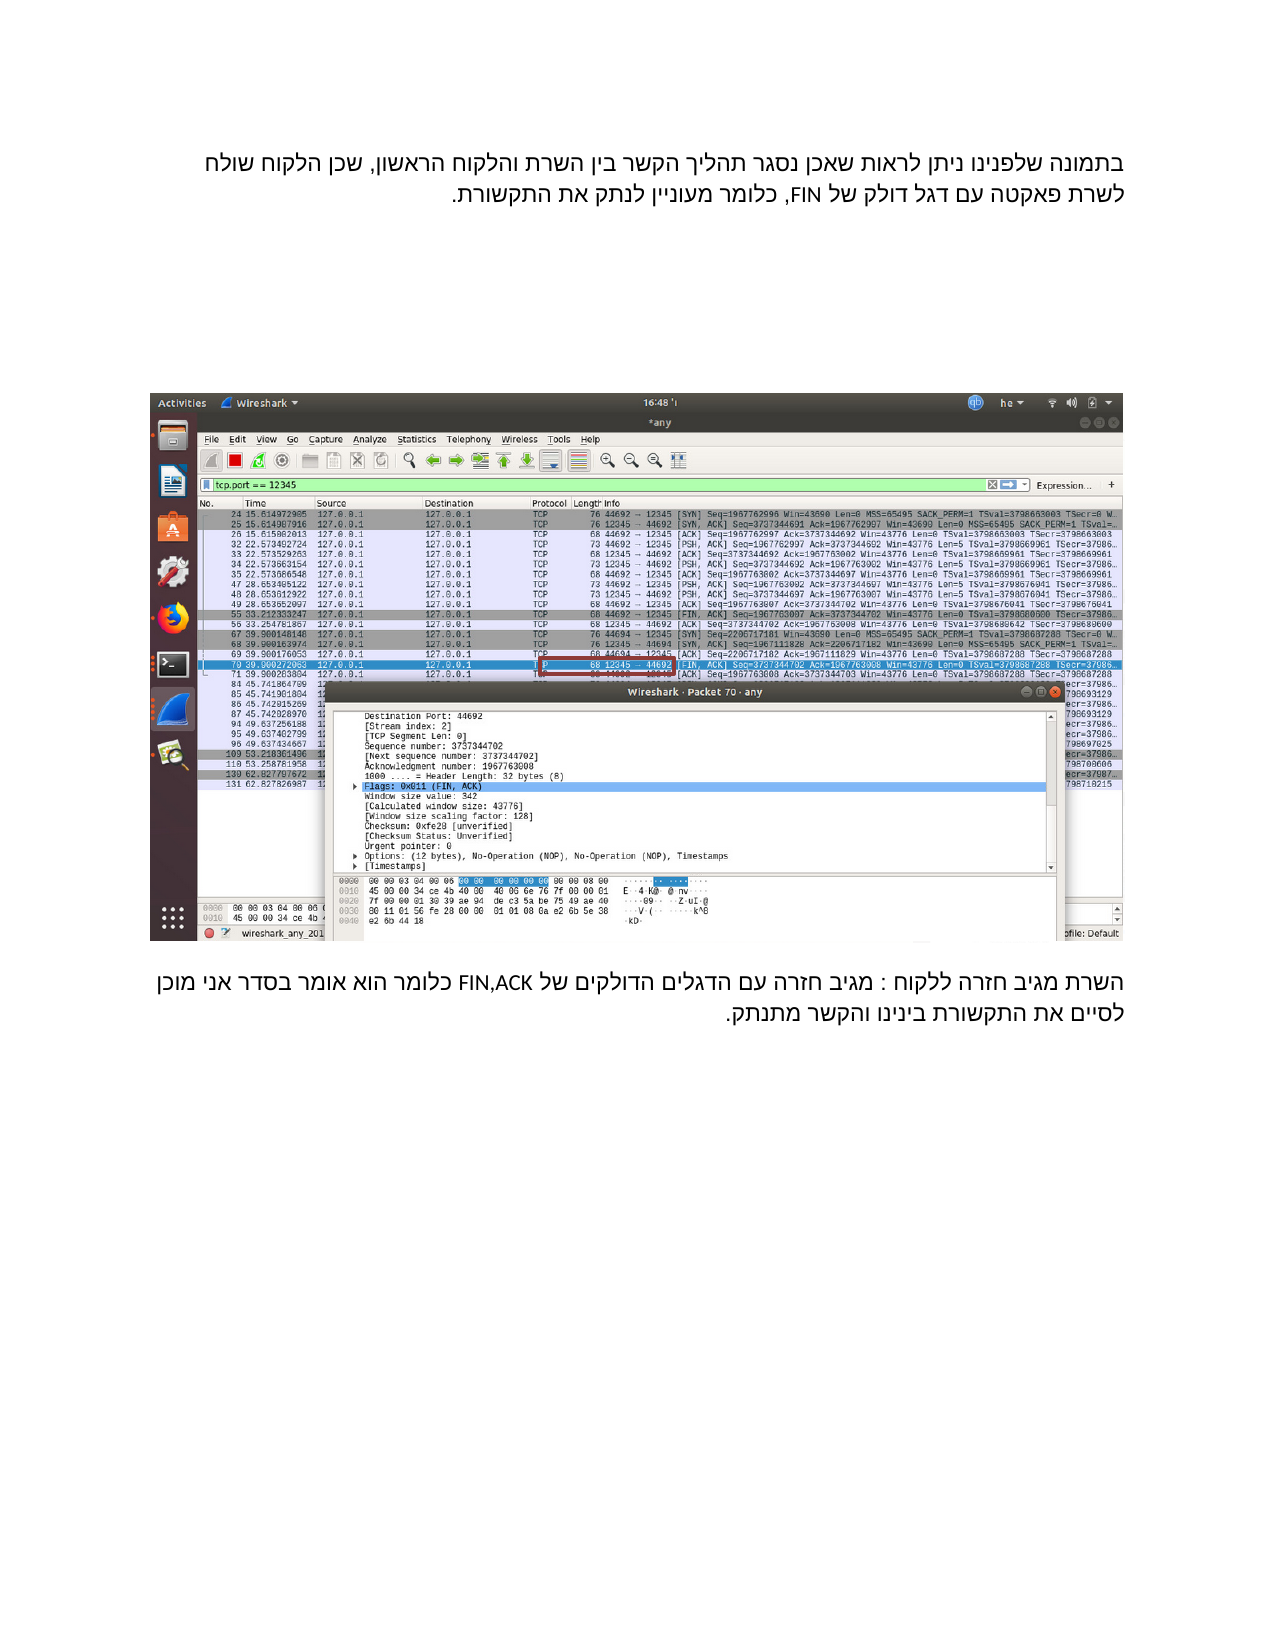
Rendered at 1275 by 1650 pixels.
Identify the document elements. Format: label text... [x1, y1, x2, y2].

text בתמונה שלפנינו ניתן לראות שאכן נסגר תהליך הקשר בין השרת והלקוח הראשון, שכן הלקוח שולח לשרת פאקטה עם דגל דולק של FIN, כלומר מעוניין לנתק את התקשורת. [150, 150, 1125, 208]
text השרת מגיב חזרה ללקוח : מגיב חזרה עם הדגלים הדולקים של FIN,ACK כלומר הוא אומר בסדר אני מוכן לסיים את התקשורת בינינו והקשר מתנתק. [150, 968, 1125, 1026]
picture [150, 392, 1125, 943]
